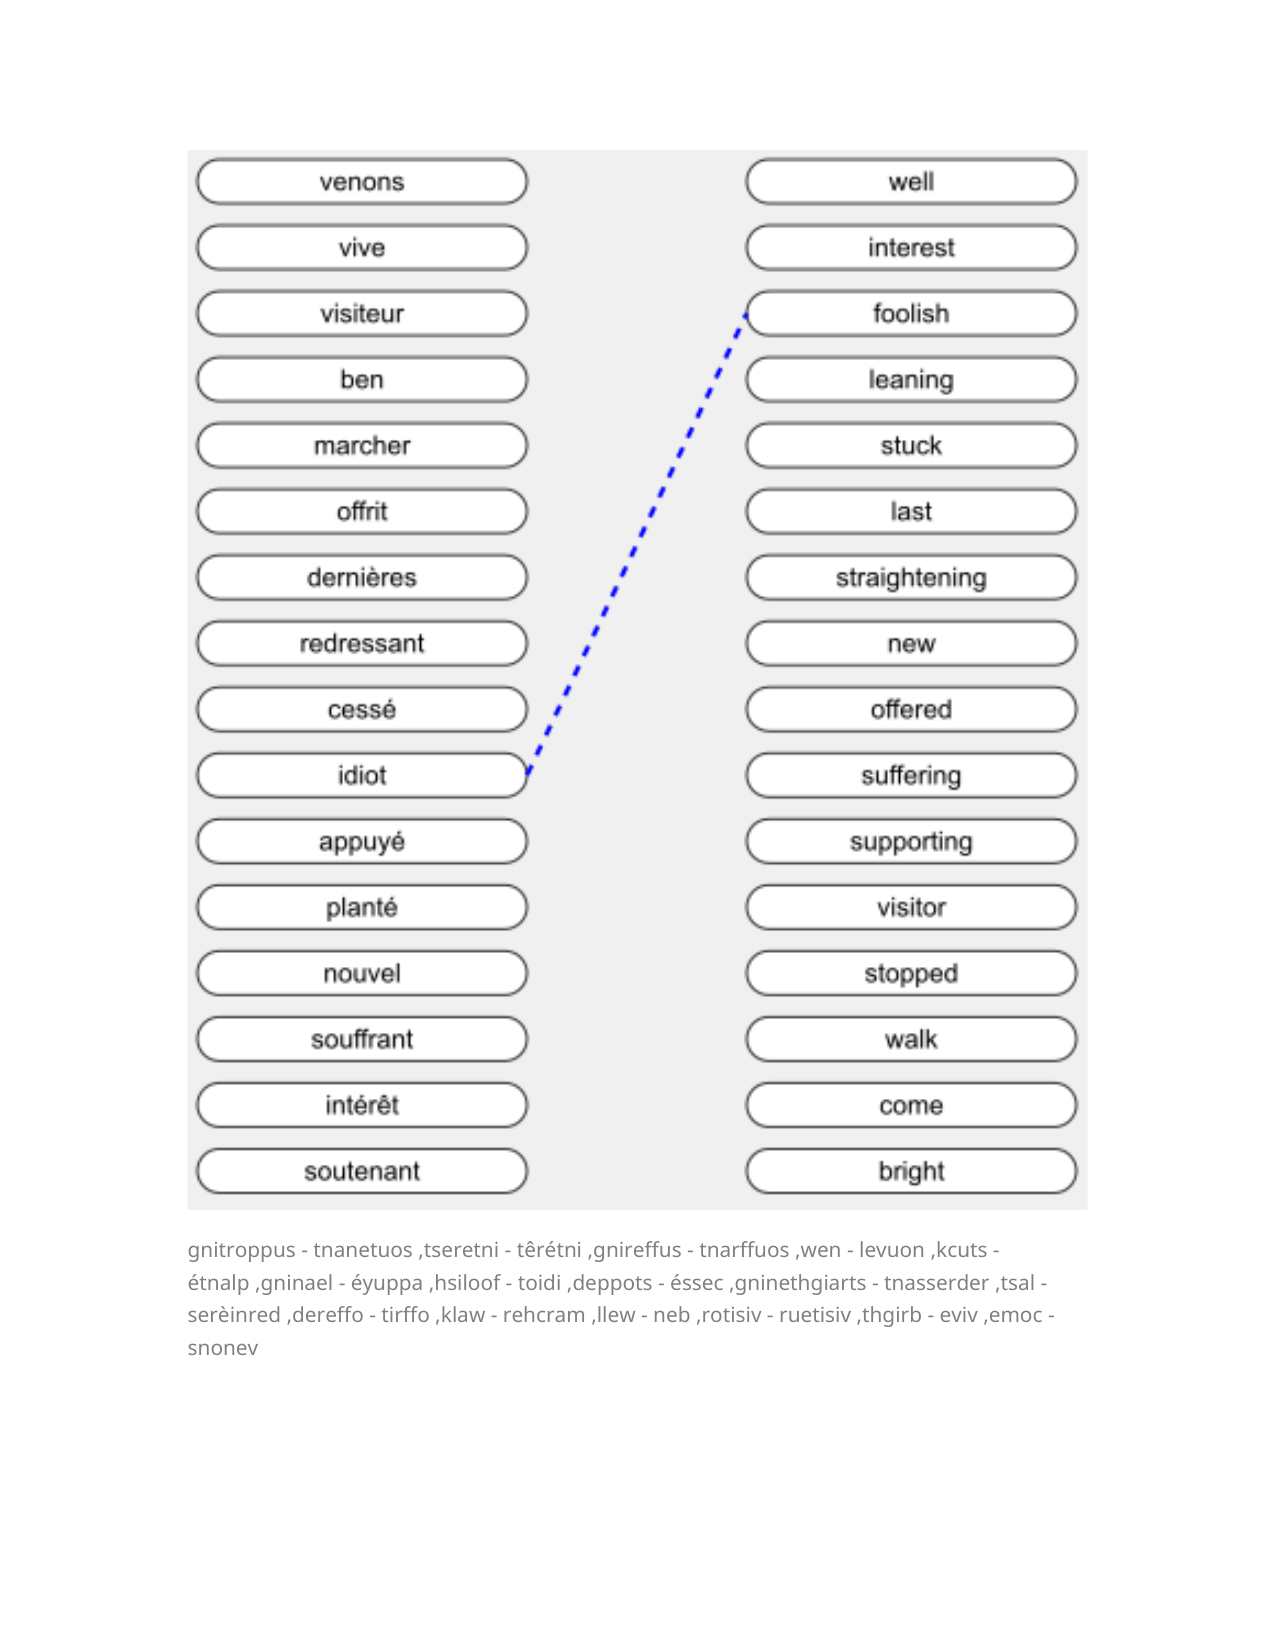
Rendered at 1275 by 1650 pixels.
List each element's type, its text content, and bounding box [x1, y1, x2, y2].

text gnitroppus - tnanetuos ,tseretni - têrétni ,gnireffus - tnarffuos ,wen - levuon ,kcuts - étnalp ,gninael - éyuppa ,hsiloof - toidi ,deppots - éssec ,gninethgiarts - tnasserder ,tsal - serèinred ,dereffo - tirffo ,klaw - rehcram ,llew - neb ,rotisiv - ruetisiv ,thgirb - eviv ,emoc - snonev [187, 1235, 1087, 1361]
picture [187, 150, 1088, 1210]
